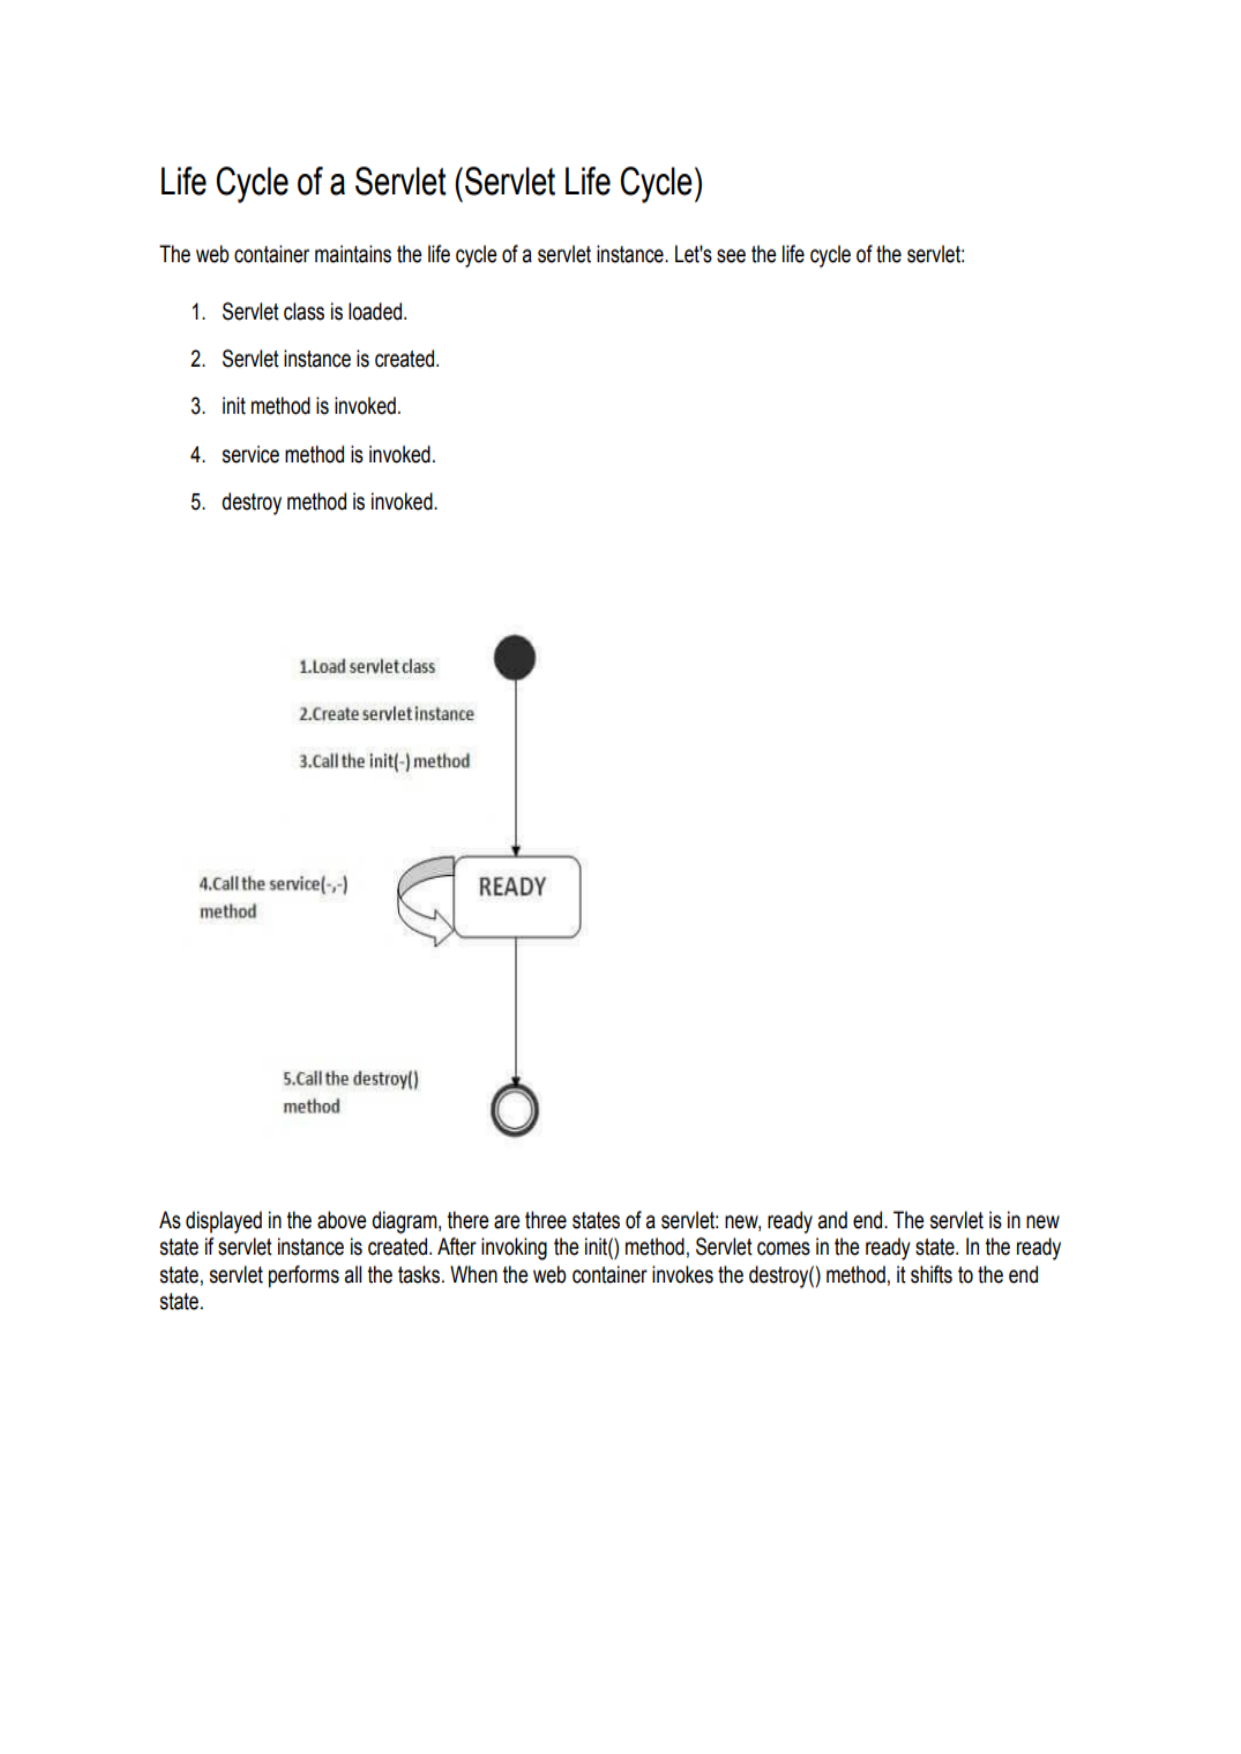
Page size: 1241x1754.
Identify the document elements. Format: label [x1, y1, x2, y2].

picture [150, 150, 1090, 1333]
